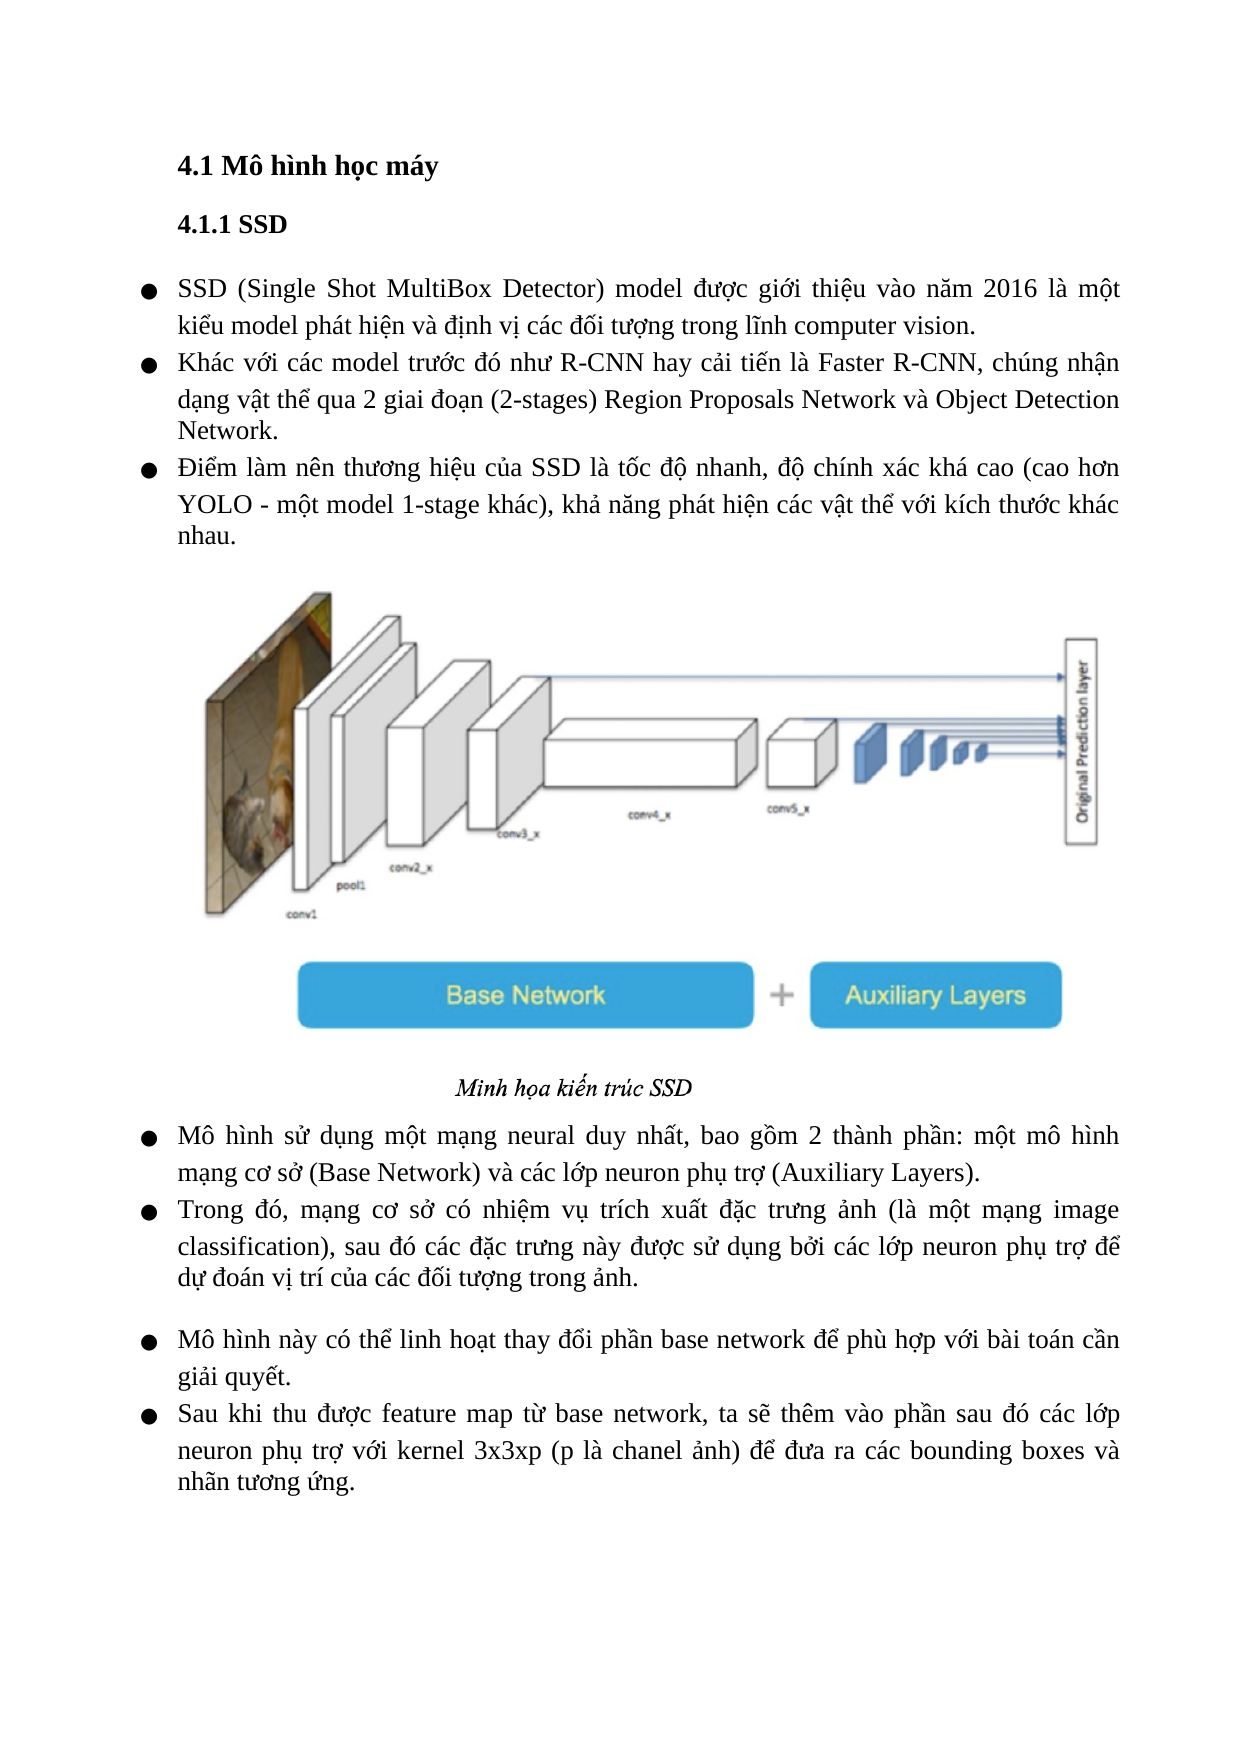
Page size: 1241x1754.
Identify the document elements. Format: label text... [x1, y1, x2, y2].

subtitle 4.1.1 SSD [177, 208, 1122, 239]
list Mô hình sử dụng một mạng neural duy nhất, bao gồm 2 thành phần: một mô hình mạng cơ sở (Base Network) và các lớp neuron phụ trợ (Auxiliary Layers). [140, 1114, 1122, 1187]
list SSD (Single Shot MultiBox Detector) model được giới thiệu vào năm 2016 là một kiểu model phát hiện và định vị các đối tượng trong lĩnh computer vision. [140, 266, 1122, 340]
list Sau khi thu được feature map từ base network, ta sẽ thêm vào phần sau đó các lớp neuron phụ trợ với kernel 3x3xp (p là chanel ảnh) để đưa ra các bounding boxes và nhãn tương ứng. [140, 1391, 1122, 1496]
list Trong đó, mạng cơ sở có nhiệm vụ trích xuất đặc trưng ảnh (là một mạng image classification), sau đó các đặc trưng này được sử dụng bởi các lớp neuron phụ trợ để dự đoán vị trí của các đối tượng trong ảnh. [140, 1187, 1122, 1292]
subtitle 4.1 Mô hình học máy [177, 148, 1122, 181]
list Khác với các model trước đó như R-CNN hay cải tiến là Faster R-CNN, chúng nhận dạng vật thể qua 2 giai đoạn (2-stages) Region Proposals Network và Object Detection Network. [140, 340, 1122, 445]
picture [177, 575, 1123, 1114]
list Điểm làm nên thương hiệu của SSD là tốc độ nhanh, độ chính xác khá cao (cao hơn YOLO - một model 1-stage khác), khả năng phát hiện các vật thể với kích thước khác nhau. [140, 445, 1122, 550]
list Mô hình này có thể linh hoạt thay đổi phần base network để phù hợp với bài toán cần giải quyết. [140, 1317, 1122, 1391]
